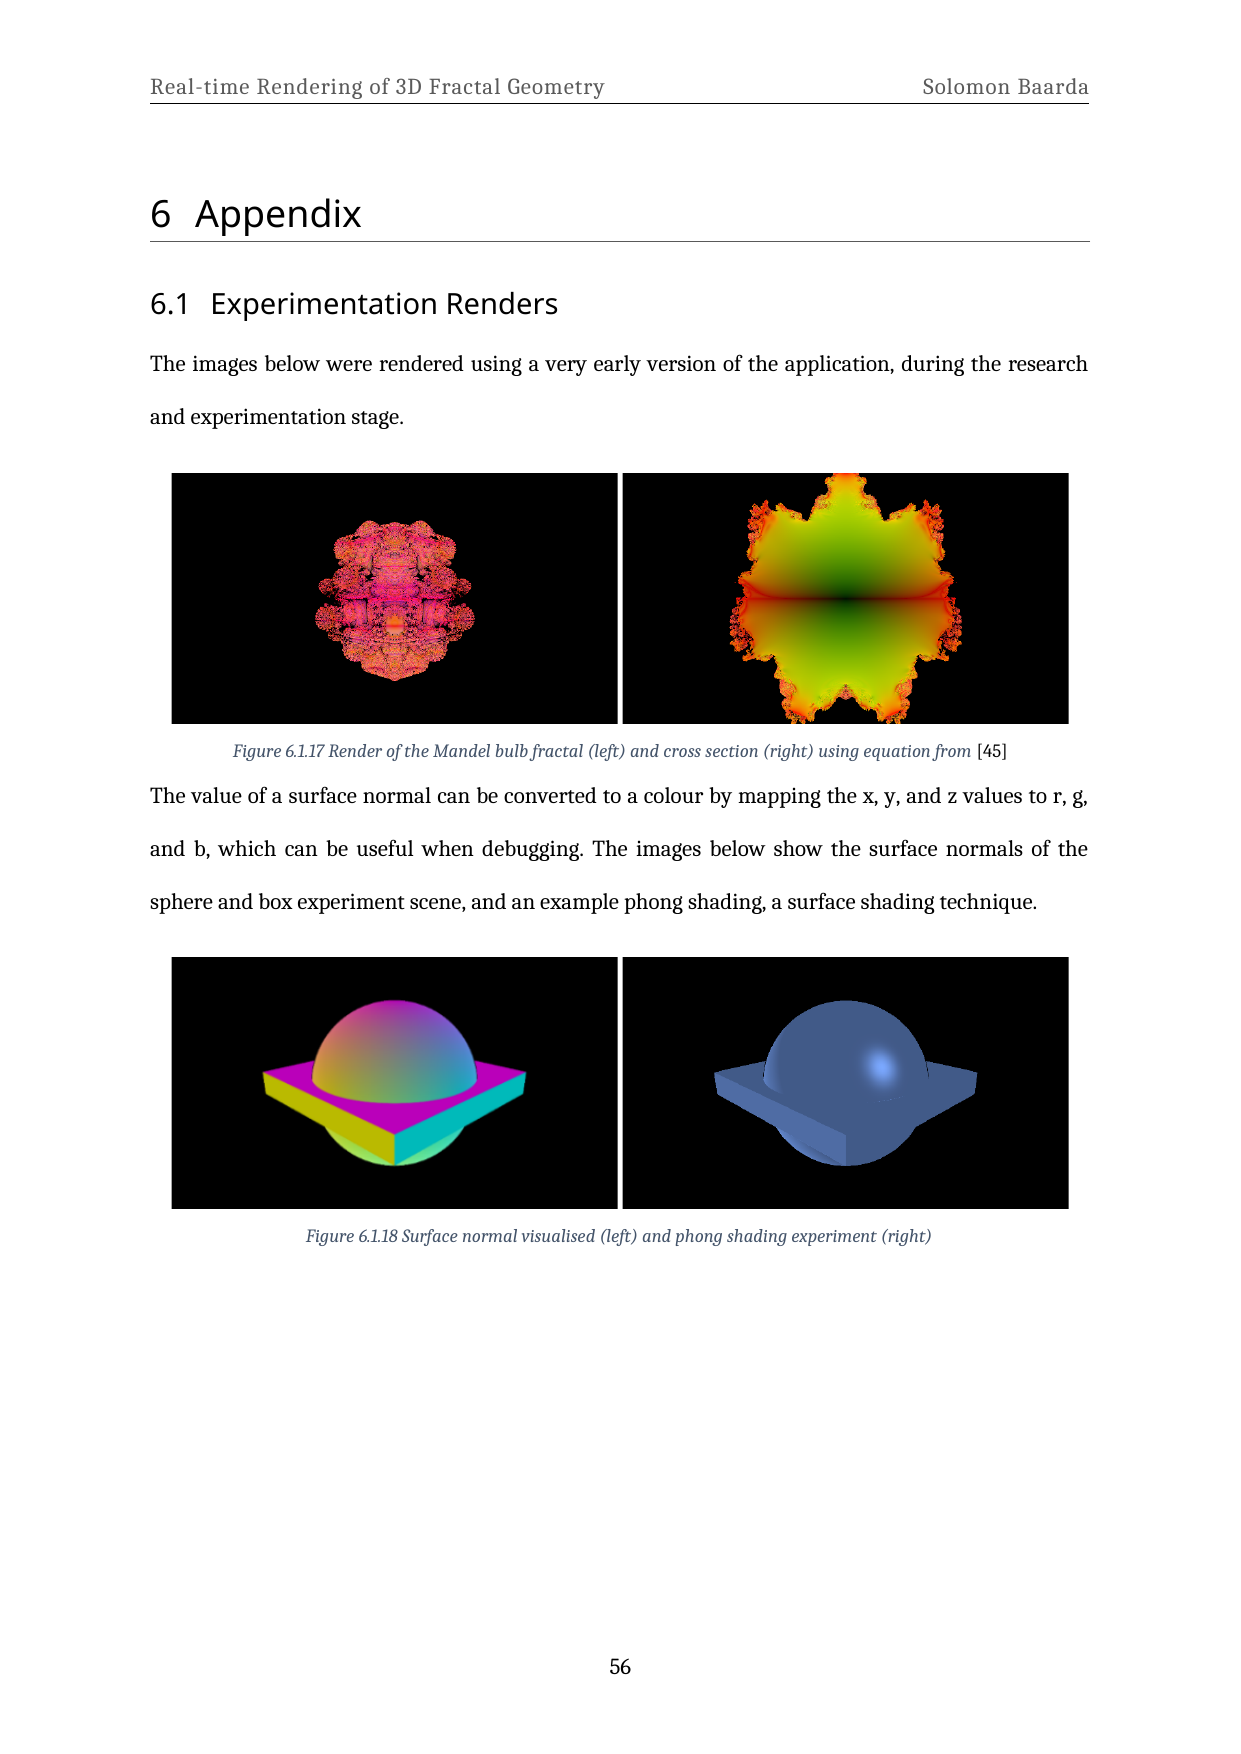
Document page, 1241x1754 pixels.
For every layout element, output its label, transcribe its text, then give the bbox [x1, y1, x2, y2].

text The value of a surface normal can be converted to a colour by mapping the x, y, and z values to r, g, and b, which can be useful when debugging. The images below show the surface normals of the sphere and box experiment scene, and an example phong shading, a surface shading technique. [150, 783, 1090, 915]
text The images below were rendered using a very early version of the application, during the research and experimentation stage. [150, 351, 1090, 430]
picture [622, 957, 1069, 1209]
subtitle Appendix [150, 187, 1090, 241]
picture [171, 473, 618, 724]
text Figure 6.1.1 Render of the Mandel bulb fractal (left) and cross section (right) using equation from [150, 741, 1090, 762]
picture [622, 473, 1069, 724]
picture [171, 957, 618, 1209]
subtitle Experimentation Renders [150, 283, 1090, 323]
